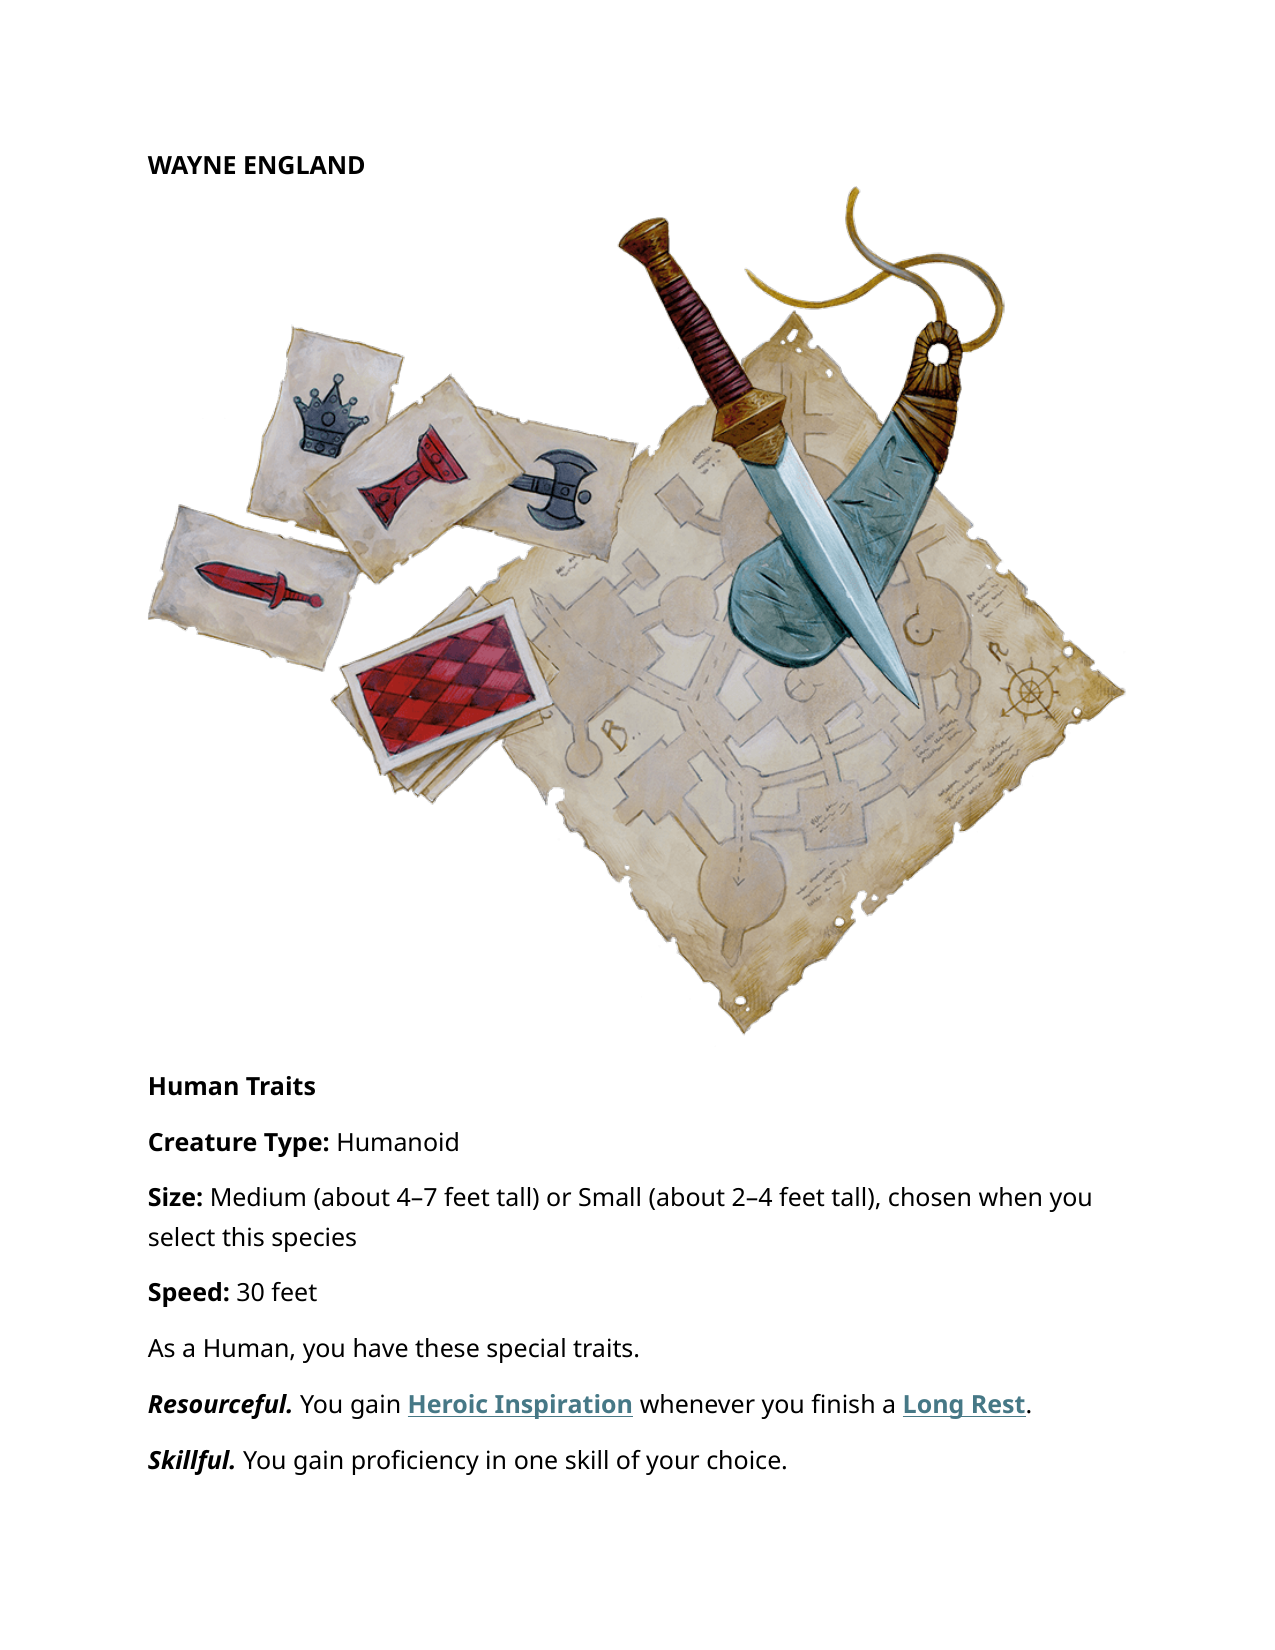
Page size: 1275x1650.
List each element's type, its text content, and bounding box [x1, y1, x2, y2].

text WAYNE ENGLAND [148, 148, 1127, 186]
picture [147, 186, 1128, 1047]
text Speed: 30 feet [148, 1275, 1127, 1309]
text Creature Type: Humanoid [148, 1124, 1127, 1158]
text Resourceful. You gain Heroic Inspiration whenever you finish a Long Rest. [148, 1387, 1127, 1421]
text As a Human, you have these special traits. [148, 1331, 1127, 1365]
text Human Traits [148, 1068, 1127, 1102]
text Size: Medium (about 4–7 feet tall) or Small (about 2–4 feet tall), chosen when you select this species [148, 1180, 1127, 1253]
text Skillful. You gain proficiency in one skill of your choice. [148, 1443, 1127, 1477]
